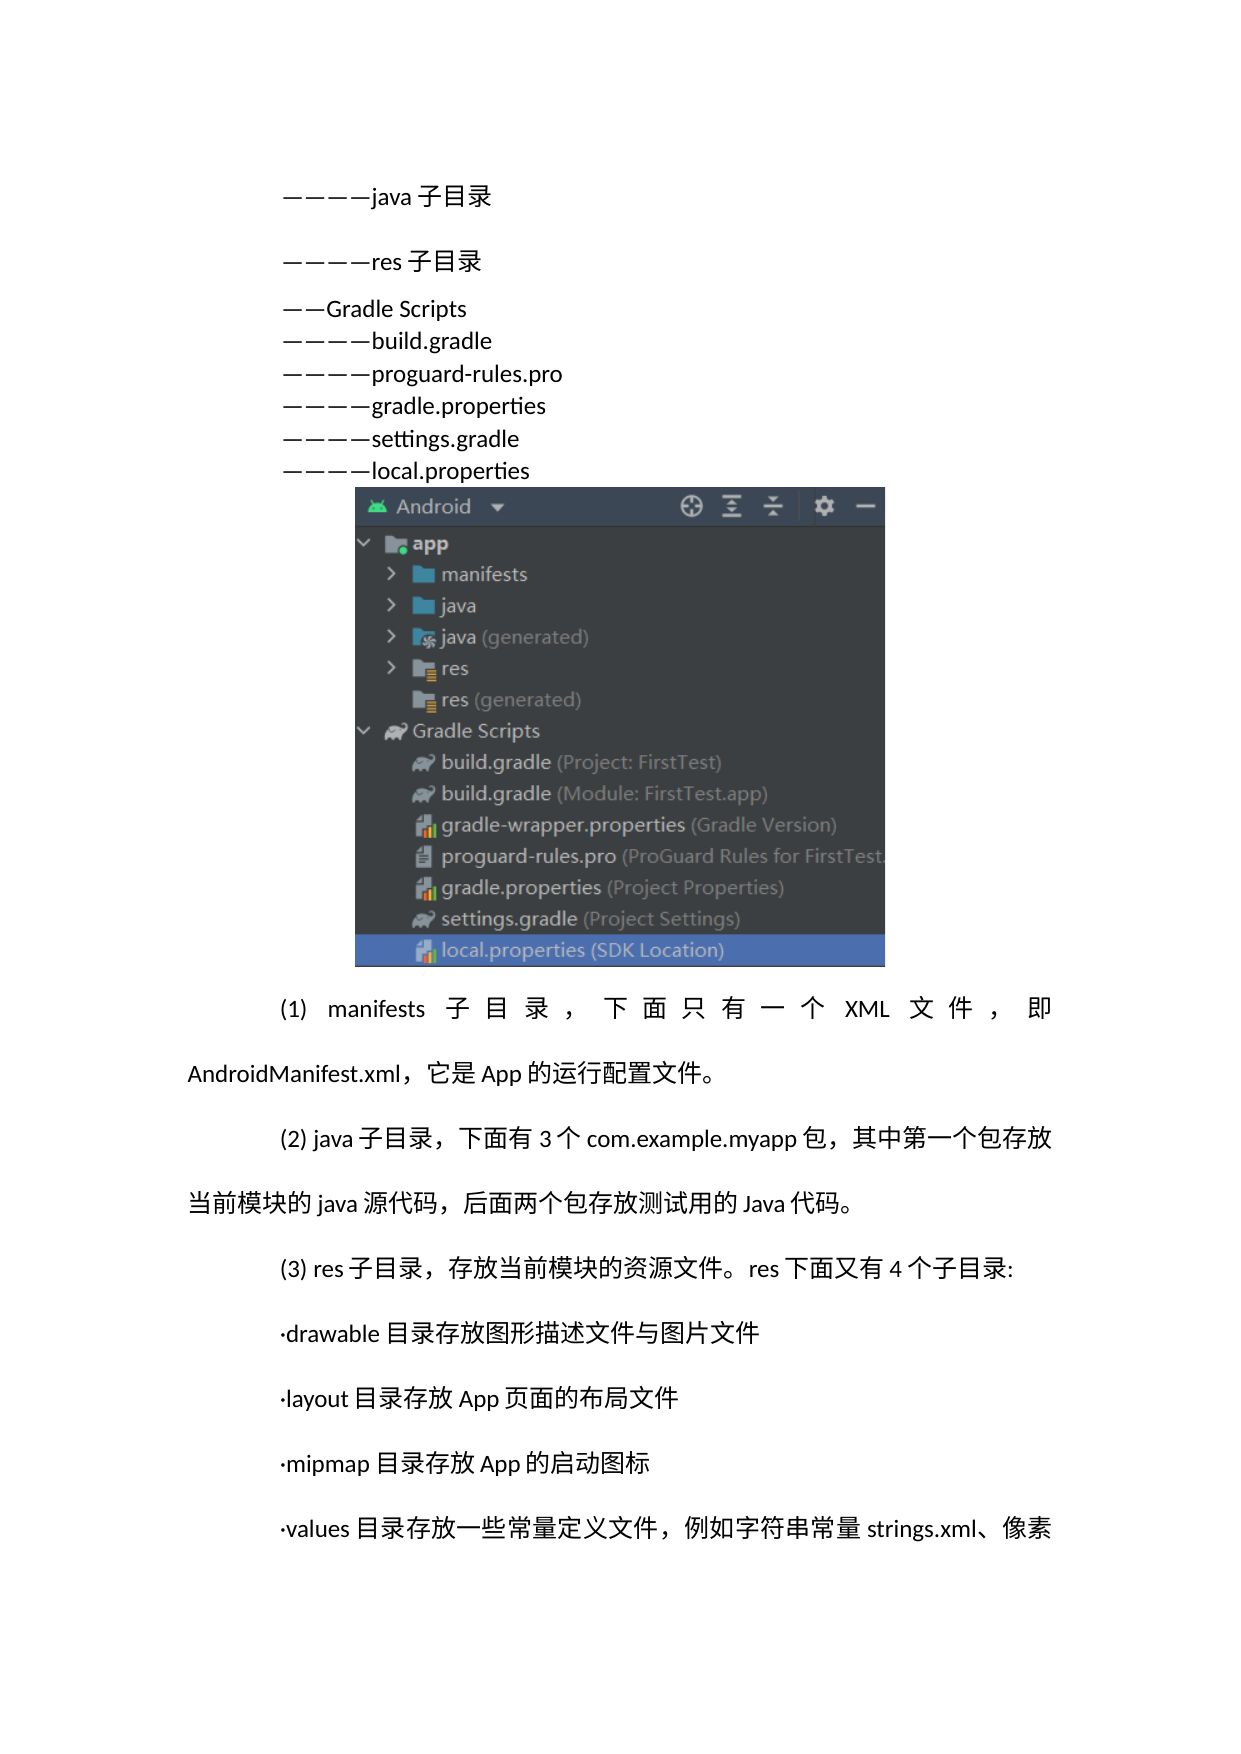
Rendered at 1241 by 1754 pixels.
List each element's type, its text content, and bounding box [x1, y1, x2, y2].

text ————res子目录 [187, 227, 1053, 292]
text ·mipmap目录存放App的启动图标 [187, 1429, 1053, 1494]
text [187, 1494, 1053, 1559]
picture [355, 487, 886, 967]
text ————local.properties [187, 454, 1053, 487]
text (2) java子目录，下面有3个com.example.myapp包，其中第一个包存放当前模块的java源代码，后面两个包存放测试用的Java代码。 [187, 1104, 1053, 1234]
text ————proguard-rules.pro [187, 357, 1053, 389]
text ·layout目录存放App页面的布局文件 [187, 1364, 1053, 1429]
text ————java子目录 [187, 162, 1053, 227]
text (1) manifests子目录，下面只有一个XML文件，即AndroidManifest.xml，它是App的运行配置文件。 [187, 974, 1053, 1104]
text ——Gradle Scripts [187, 292, 1053, 324]
text (3) res子目录，存放当前模块的资源文件。res下面又有4个子目录: [187, 1234, 1053, 1299]
text ————gradle.properties [187, 389, 1053, 422]
text ·drawable目录存放图形描述文件与图片文件 [187, 1299, 1053, 1364]
text ————settings.gradle [187, 422, 1053, 454]
text ————build.gradle [187, 324, 1053, 357]
